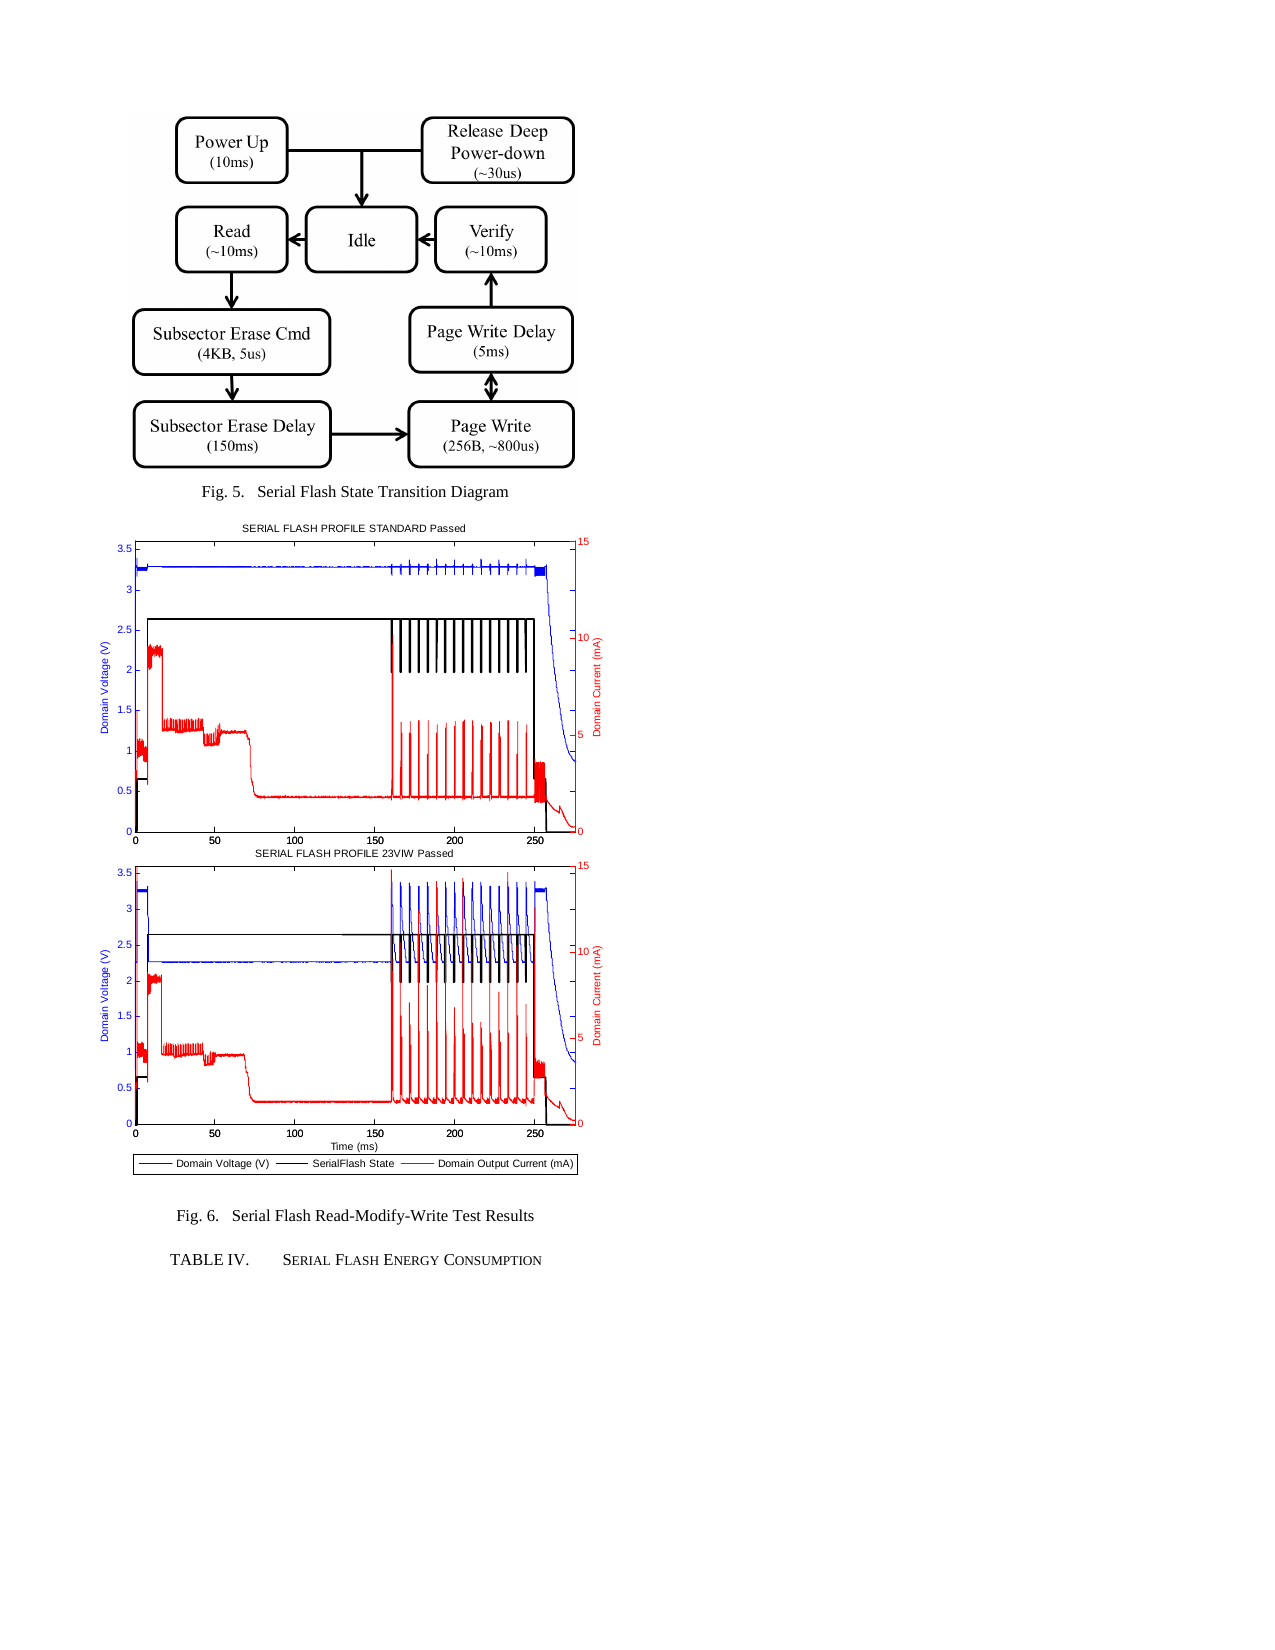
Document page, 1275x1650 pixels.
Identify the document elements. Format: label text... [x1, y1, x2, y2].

table_cell Serial Flash Read-Modify-Write Test Results [93, 521, 617, 1249]
text Serial Flash Energy Consumption [93, 1249, 619, 1269]
table_header Serial Flash State Transition Diagram [93, 113, 617, 521]
picture [130, 112, 581, 473]
